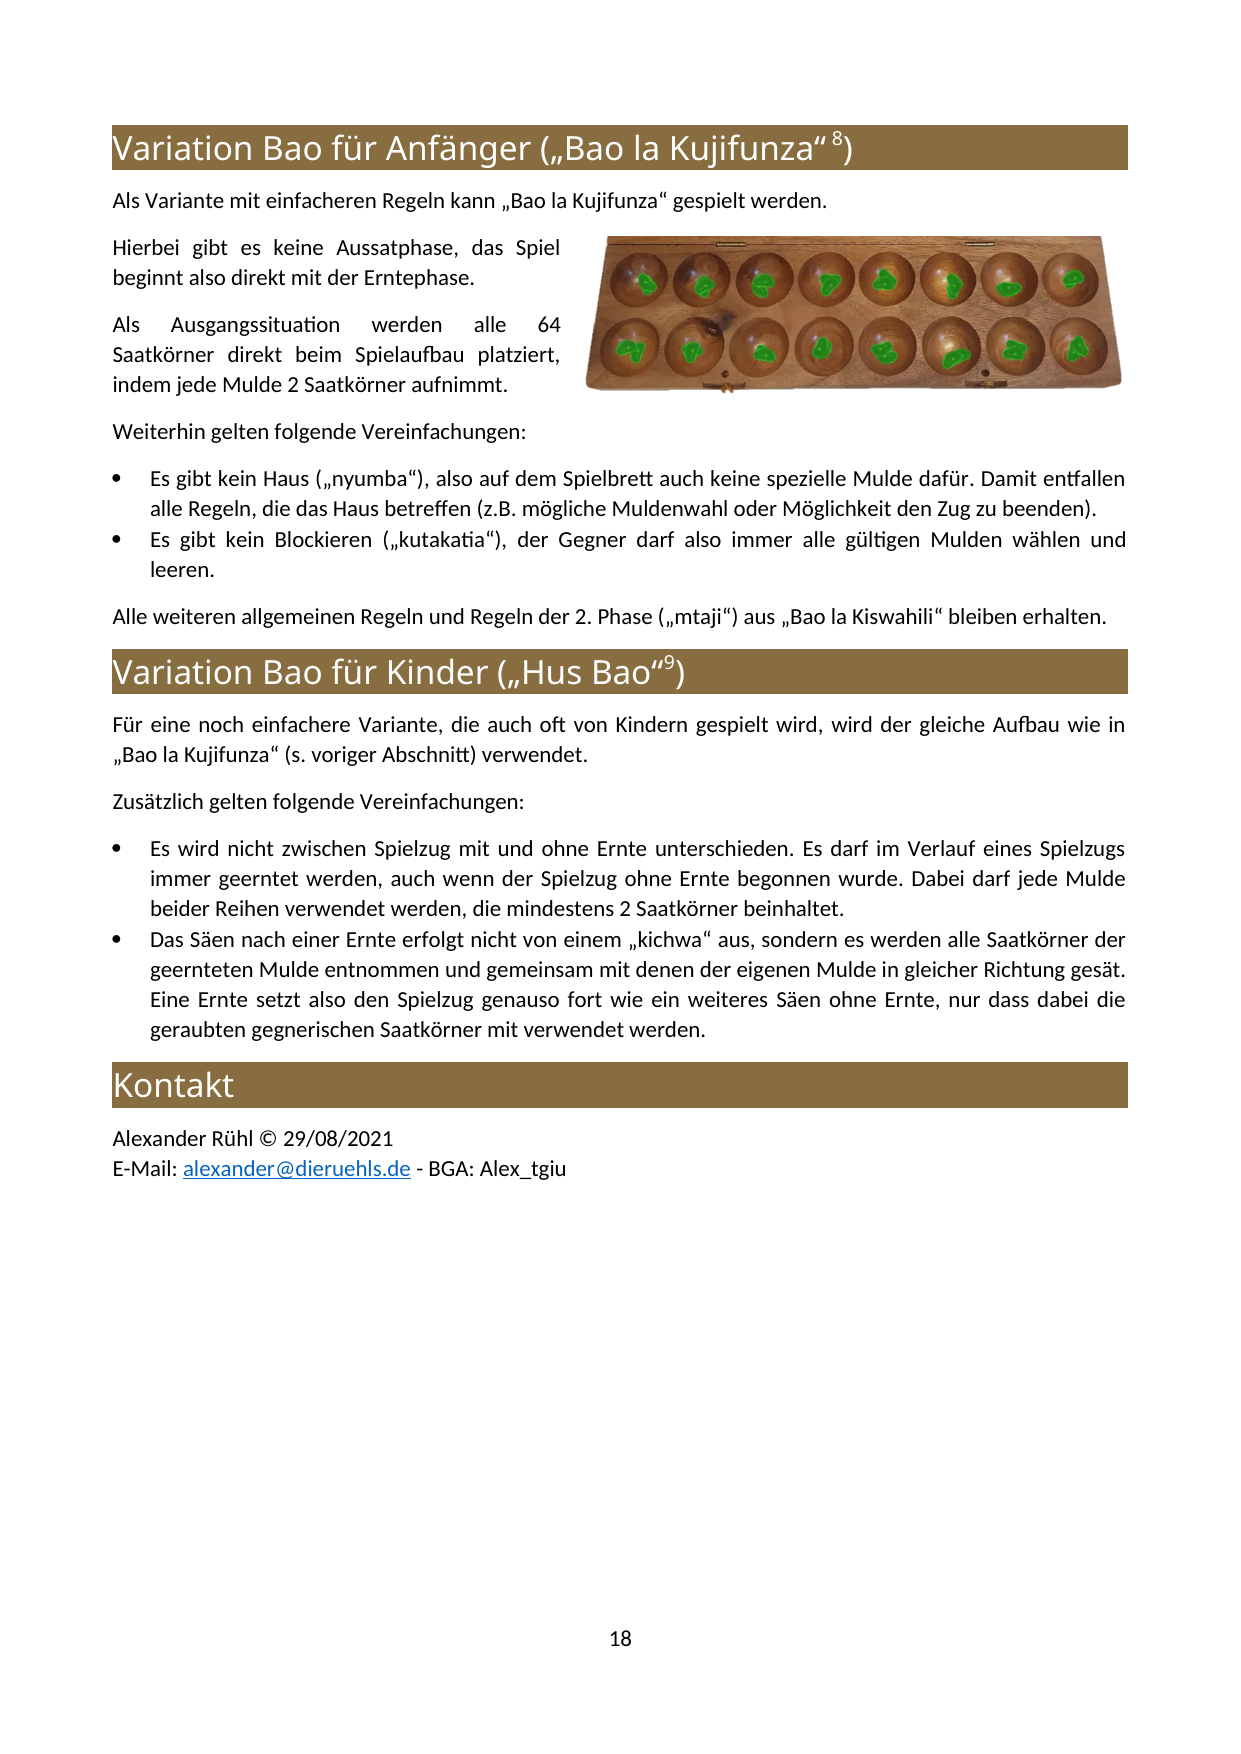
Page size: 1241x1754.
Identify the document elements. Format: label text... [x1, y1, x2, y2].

text Alexander Rühl © 29/08/2021 E-Mail: alexander@dieruehls.de - BGA: Alex_tgiu [112, 1124, 1128, 1182]
text Hierbei gibt es keine Aussatphase, das Spiel beginnt also direkt mit der Erntephase. [112, 233, 1128, 291]
text Als Variante mit einfacheren Regeln kann „Bao la Kujifunza“ gespielt werden. [112, 186, 1128, 214]
text Als Ausgangssituation werden alle 64 Saatkörner direkt beim Spielaufbau platziert, indem jede Mulde 2 Saatkörner aufnimmt. [112, 310, 1128, 398]
subtitle Variation Bao für Kinder („Hus Bao“) [112, 649, 1128, 694]
text Alle weiteren allgemeinen Regeln und Regeln der 2. Phase („mtaji“) aus „Bao la Kiswahili“ bleiben erhalten. [112, 602, 1128, 630]
subtitle Kontakt [112, 1062, 1128, 1108]
subtitle Variation Bao für Anfänger („Bao la Kujifunza“ ) [112, 125, 1128, 170]
text Zusätzlich gelten folgende Vereinfachungen: [112, 787, 1128, 815]
list Es wird nicht zwischen Spielzug mit und ohne Ernte unterschieden. Es darf im Verlauf eines Spielzugs immer geerntet werden, auch wenn der Spielzug ohne Ernte begonnen wurde. Dabei darf jede Mulde beider Reihen verwendet werden, die mindestens 2 Saatkörner beinhaltet. [112, 834, 1128, 922]
text Für eine noch einfachere Variante, die auch oft von Kindern gespielt wird, wird der gleiche Aufbau wie in „Bao la Kujifunza“ (s. voriger Abschnitt) verwendet. [112, 710, 1128, 768]
list Es gibt kein Blockieren („kutakatia“), der Gegner darf also immer alle gültigen Mulden wählen und leeren. [112, 525, 1128, 583]
text Weiterhin gelten folgende Vereinfachungen: [112, 417, 1128, 445]
picture [580, 236, 1128, 394]
list Das Säen nach einer Ernte erfolgt nicht von einem „kichwa“ aus, sondern es werden alle Saatkörner der geernteten Mulde entnommen und gemeinsam mit denen der eigenen Mulde in gleicher Richtung gesät. Eine Ernte setzt also den Spielzug genauso fort wie ein weiteres Säen ohne Ernte, nur dass dabei die geraubten gegnerischen Saatkörner mit verwendet werden. [112, 925, 1128, 1043]
list Es gibt kein Haus („nyumba“), also auf dem Spielbrett auch keine spezielle Mulde dafür. Damit entfallen alle Regeln, die das Haus betreffen (z.B. mögliche Muldenwahl oder Möglichkeit den Zug zu beenden). [112, 464, 1128, 522]
